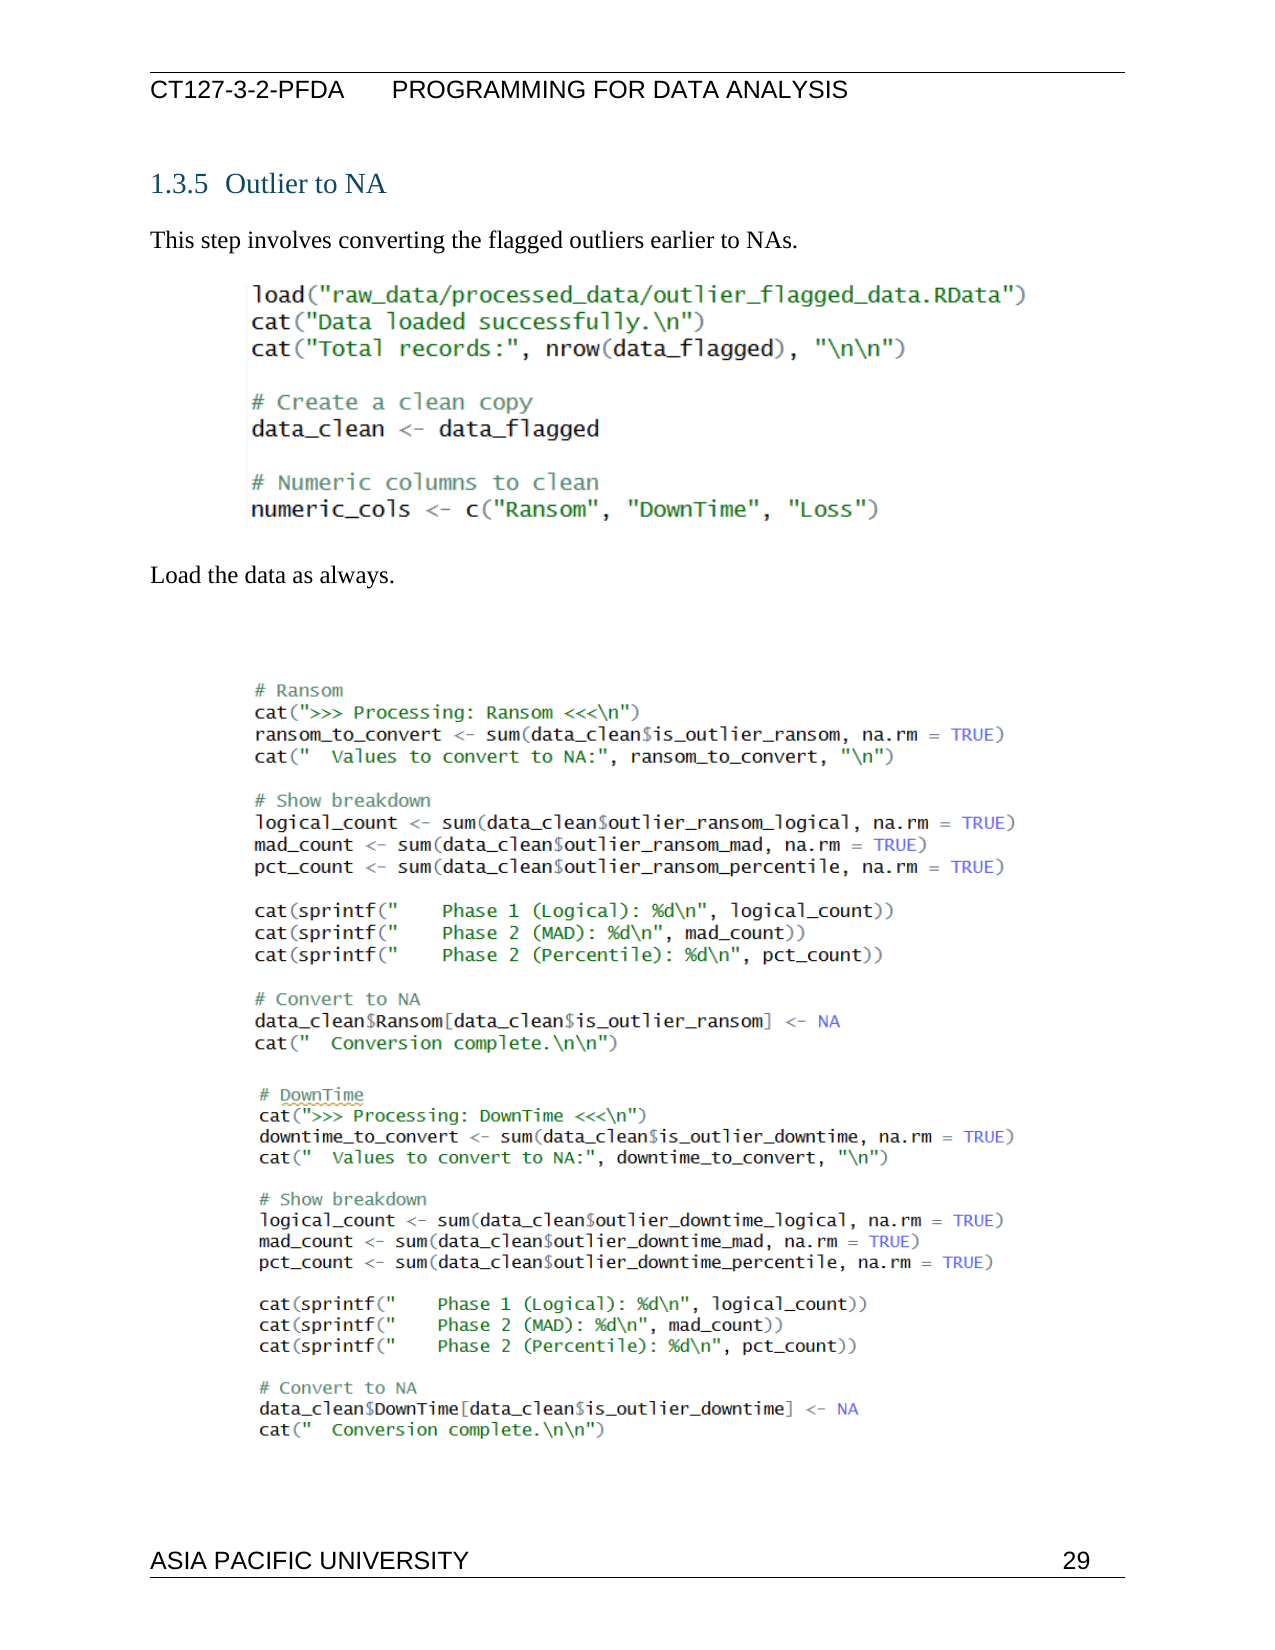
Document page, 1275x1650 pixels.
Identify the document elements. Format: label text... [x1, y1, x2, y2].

picture [249, 679, 1026, 1056]
picture [246, 285, 1029, 529]
subtitle Outlier to NA [150, 167, 1125, 200]
text This step involves converting the flagged outliers earlier to NAs. [150, 225, 1125, 254]
text Load the data as always. [150, 560, 1125, 589]
picture [257, 1086, 1018, 1444]
